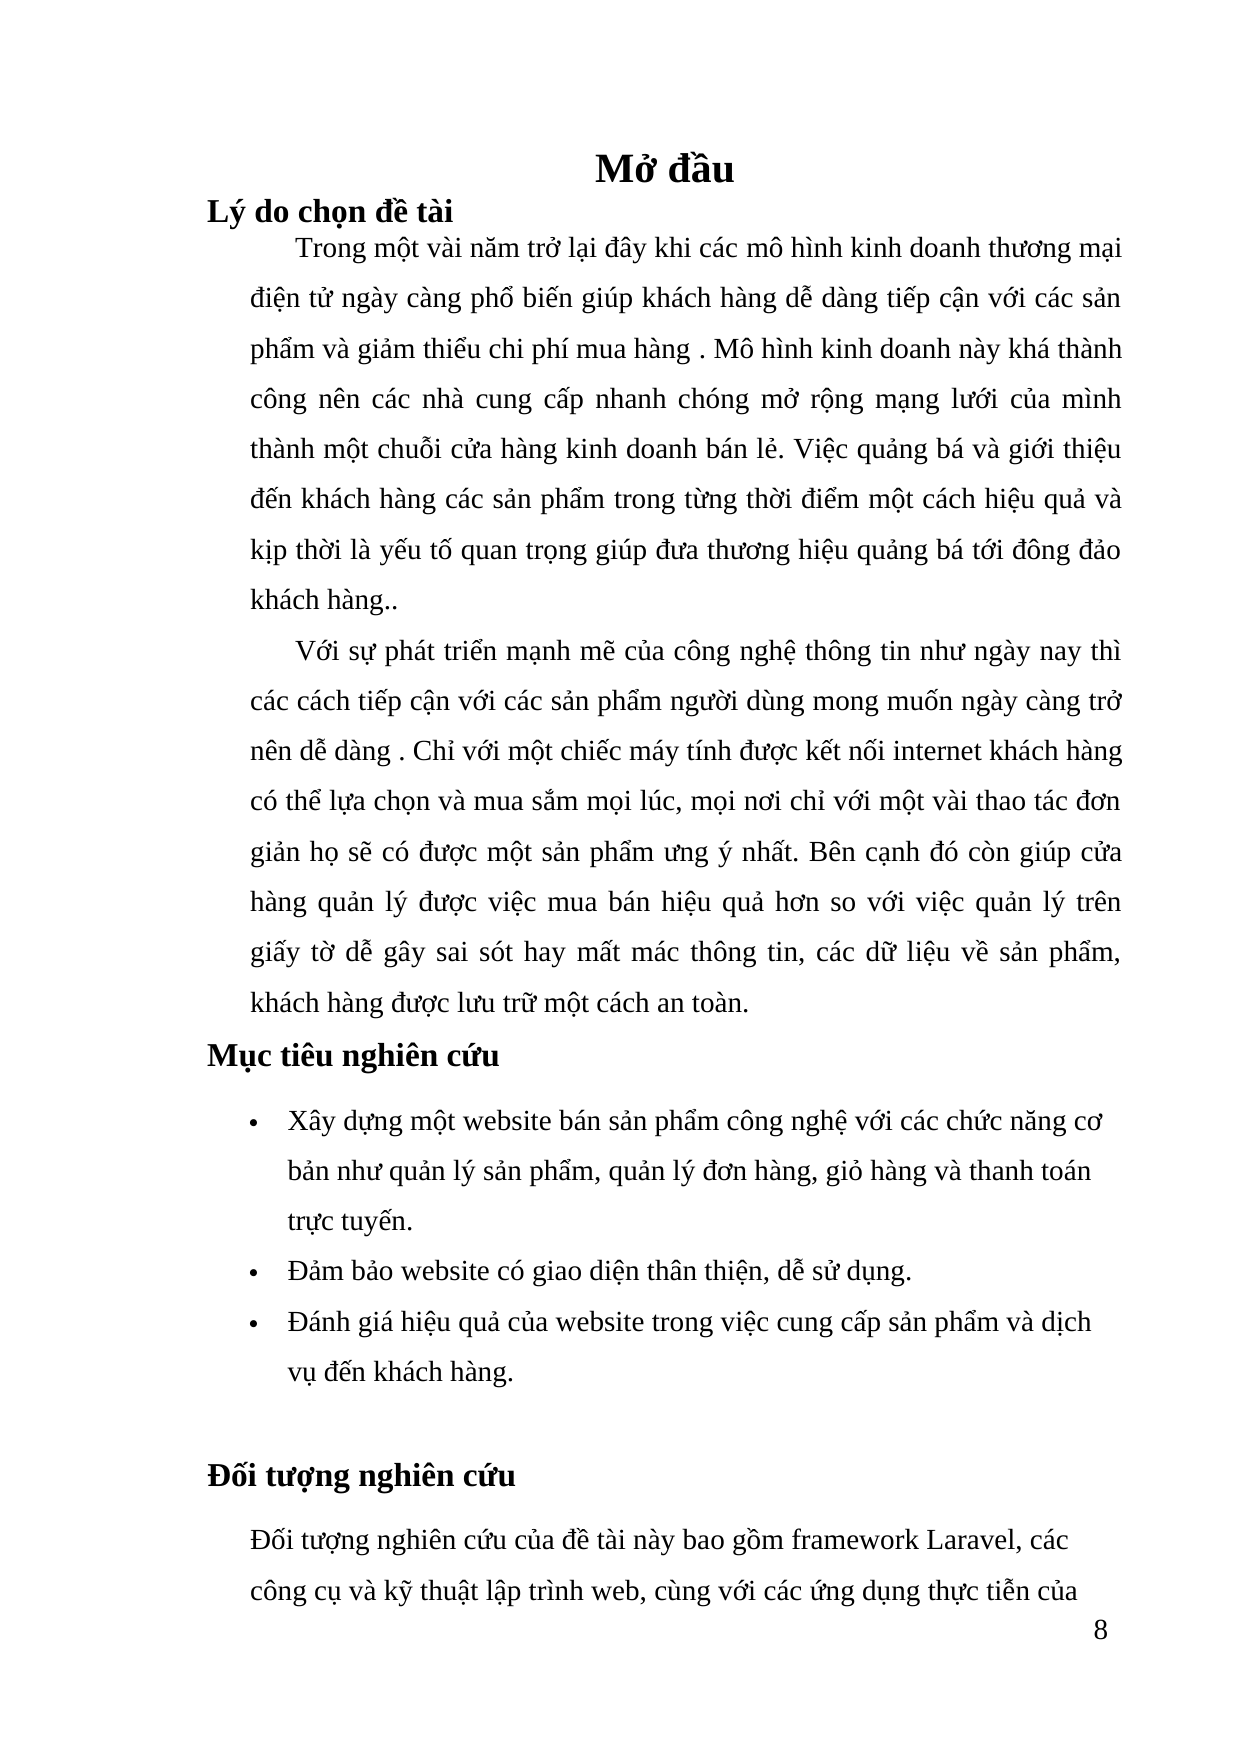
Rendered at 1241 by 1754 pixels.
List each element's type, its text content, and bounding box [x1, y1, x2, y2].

text Trong một vài năm trở lại đây khi các mô hình kinh doanh thương mại điện tử ngày càng phổ biến giúp khách hàng dễ dàng tiếp cận với các sản phẩm và giảm thiểu chi phí mua hàng . Mô hình kinh doanh này khá thành công nên các nhà cung cấp nhanh chóng mở rộng mạng lưới của mình thành một chuỗi cửa hàng kinh doanh bán lẻ. Việc quảng bá và giới thiệu đến khách hàng các sản phẩm trong từng thời điểm một cách hiệu quả và kịp thời là yếu tố quan trọng giúp đưa thương hiệu quảng bá tới đông đảo khách hàng.. [250, 230, 1123, 616]
list Đảm bảo website có giao diện thân thiện, dễ sử dụng. [250, 1253, 1123, 1287]
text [250, 1522, 1123, 1606]
list Đánh giá hiệu quả của website trong việc cung cấp sản phẩm và dịch vụ đến khách hàng. [250, 1304, 1123, 1388]
text Mục tiêu nghiên cứu [207, 1035, 1167, 1073]
text Với sự phát triển mạnh mẽ của công nghệ thông tin như ngày nay thì các cách tiếp cận với các sản phẩm người dùng mong muốn ngày càng trở nên dễ dàng . Chỉ với một chiếc máy tính được kết nối internet khách hàng có thể lựa chọn và mua sắm mọi lúc, mọi nơi chỉ với một vài thao tác đơn giản họ sẽ có được một sản phẩm ưng ý nhất. Bên cạnh đó còn giúp cửa hàng quản lý được việc mua bán hiệu quả hơn so với việc quản lý trên giấy tờ dễ gây sai sót hay mất mác thông tin, các dữ liệu về sản phẩm, khách hàng được lưu trữ một cách an toàn. [250, 633, 1123, 1018]
text Lý do chọn đề tài [207, 192, 1167, 230]
subtitle Mở đầu [175, 144, 1154, 192]
text Đối tượng nghiên cứu [207, 1455, 1167, 1493]
list Xây dựng một website bán sản phẩm công nghệ với các chức năng cơ bản như quản lý sản phẩm, quản lý đơn hàng, giỏ hàng và thanh toán trực tuyến. [250, 1103, 1123, 1237]
